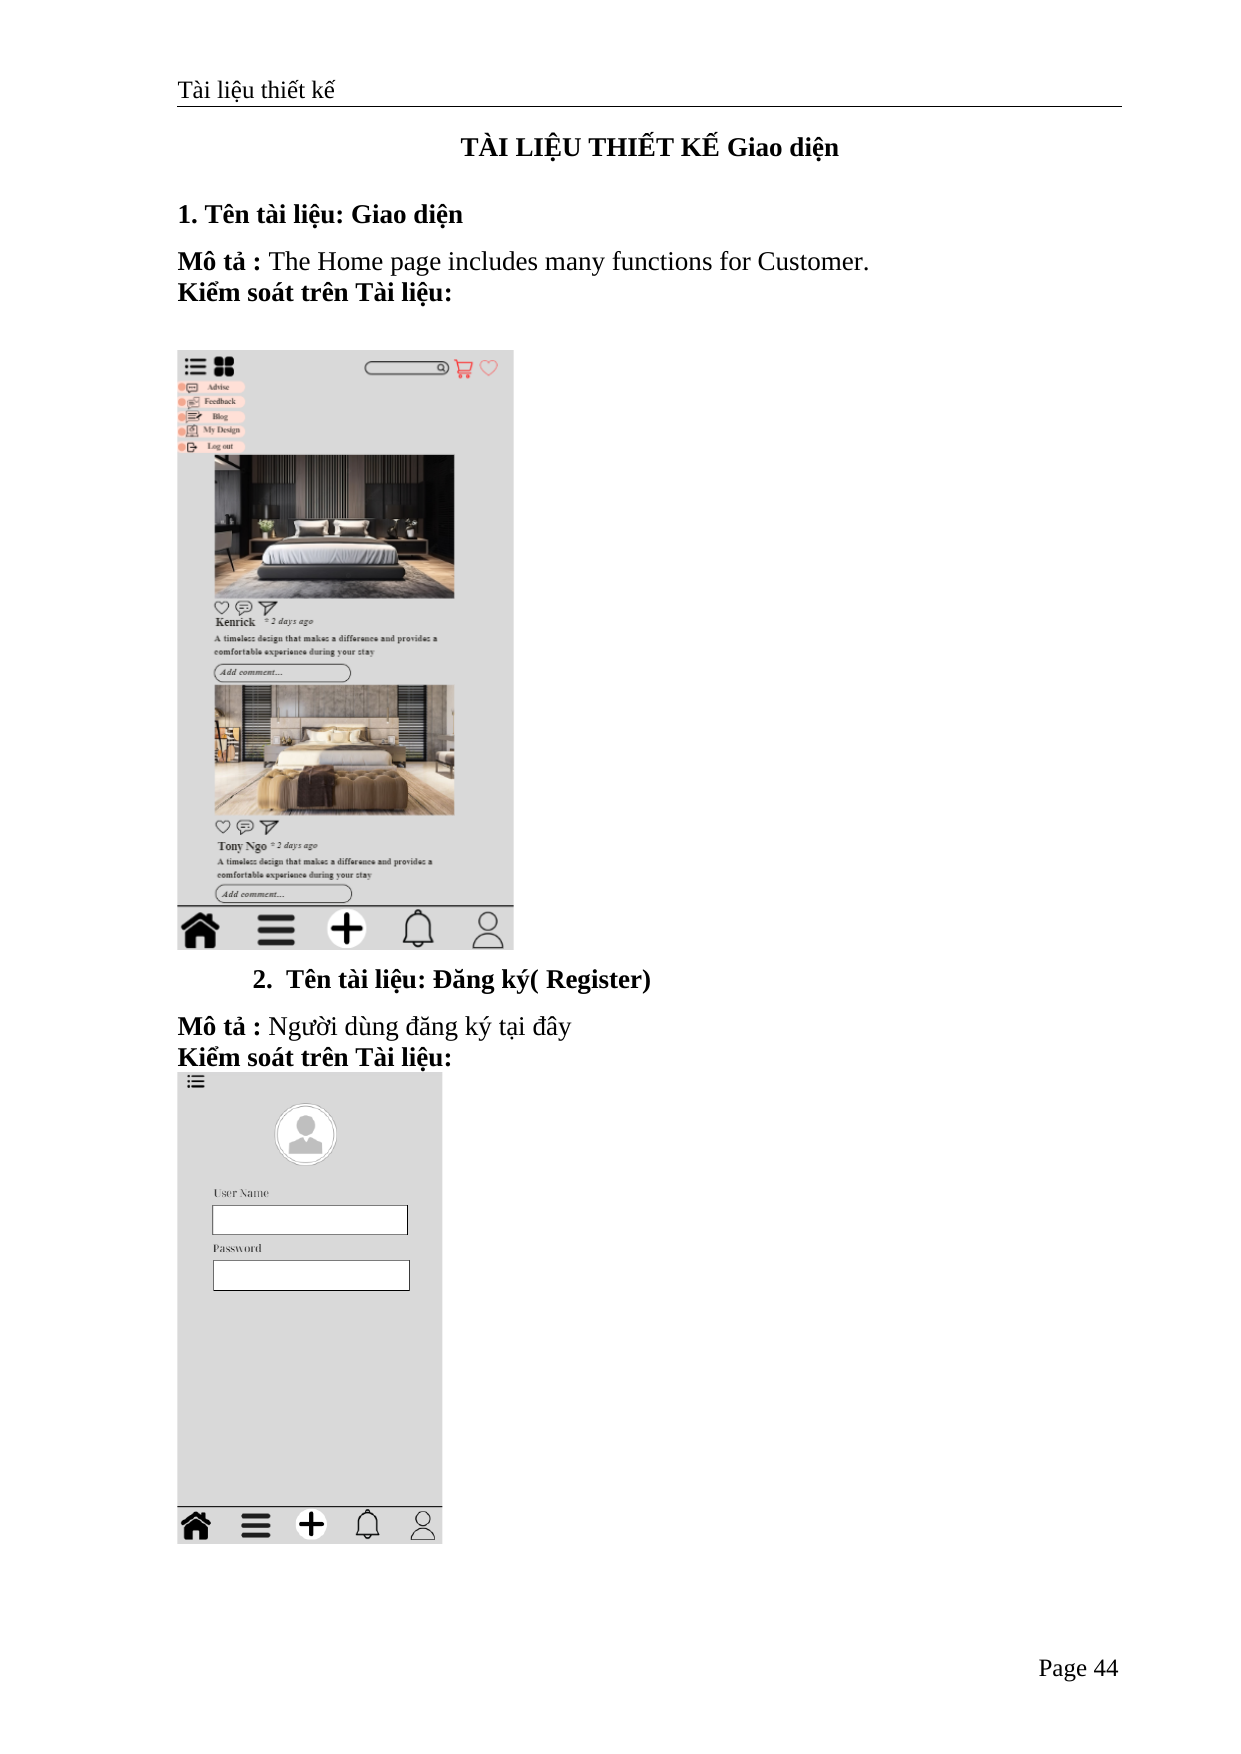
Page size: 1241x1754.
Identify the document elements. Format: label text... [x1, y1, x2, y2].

picture [177, 350, 514, 950]
list Kiểm soát trên Tài liệu: [177, 1041, 1122, 1073]
list Mô tả : Người dùng đăng ký tại đây [177, 1010, 1122, 1041]
list Tên tài liệu: Đăng ký( Register) [252, 964, 1122, 995]
picture [177, 1072, 443, 1544]
text Kiểm soát trên Tài liệu: [177, 276, 1122, 307]
text TÀI LIỆU THIẾT KẾ Giao diện [177, 131, 1122, 162]
list Tên tài liệu: Giao diện [177, 198, 1122, 229]
text Mô tả : The Home page includes many functions for Customer. [177, 245, 1122, 276]
